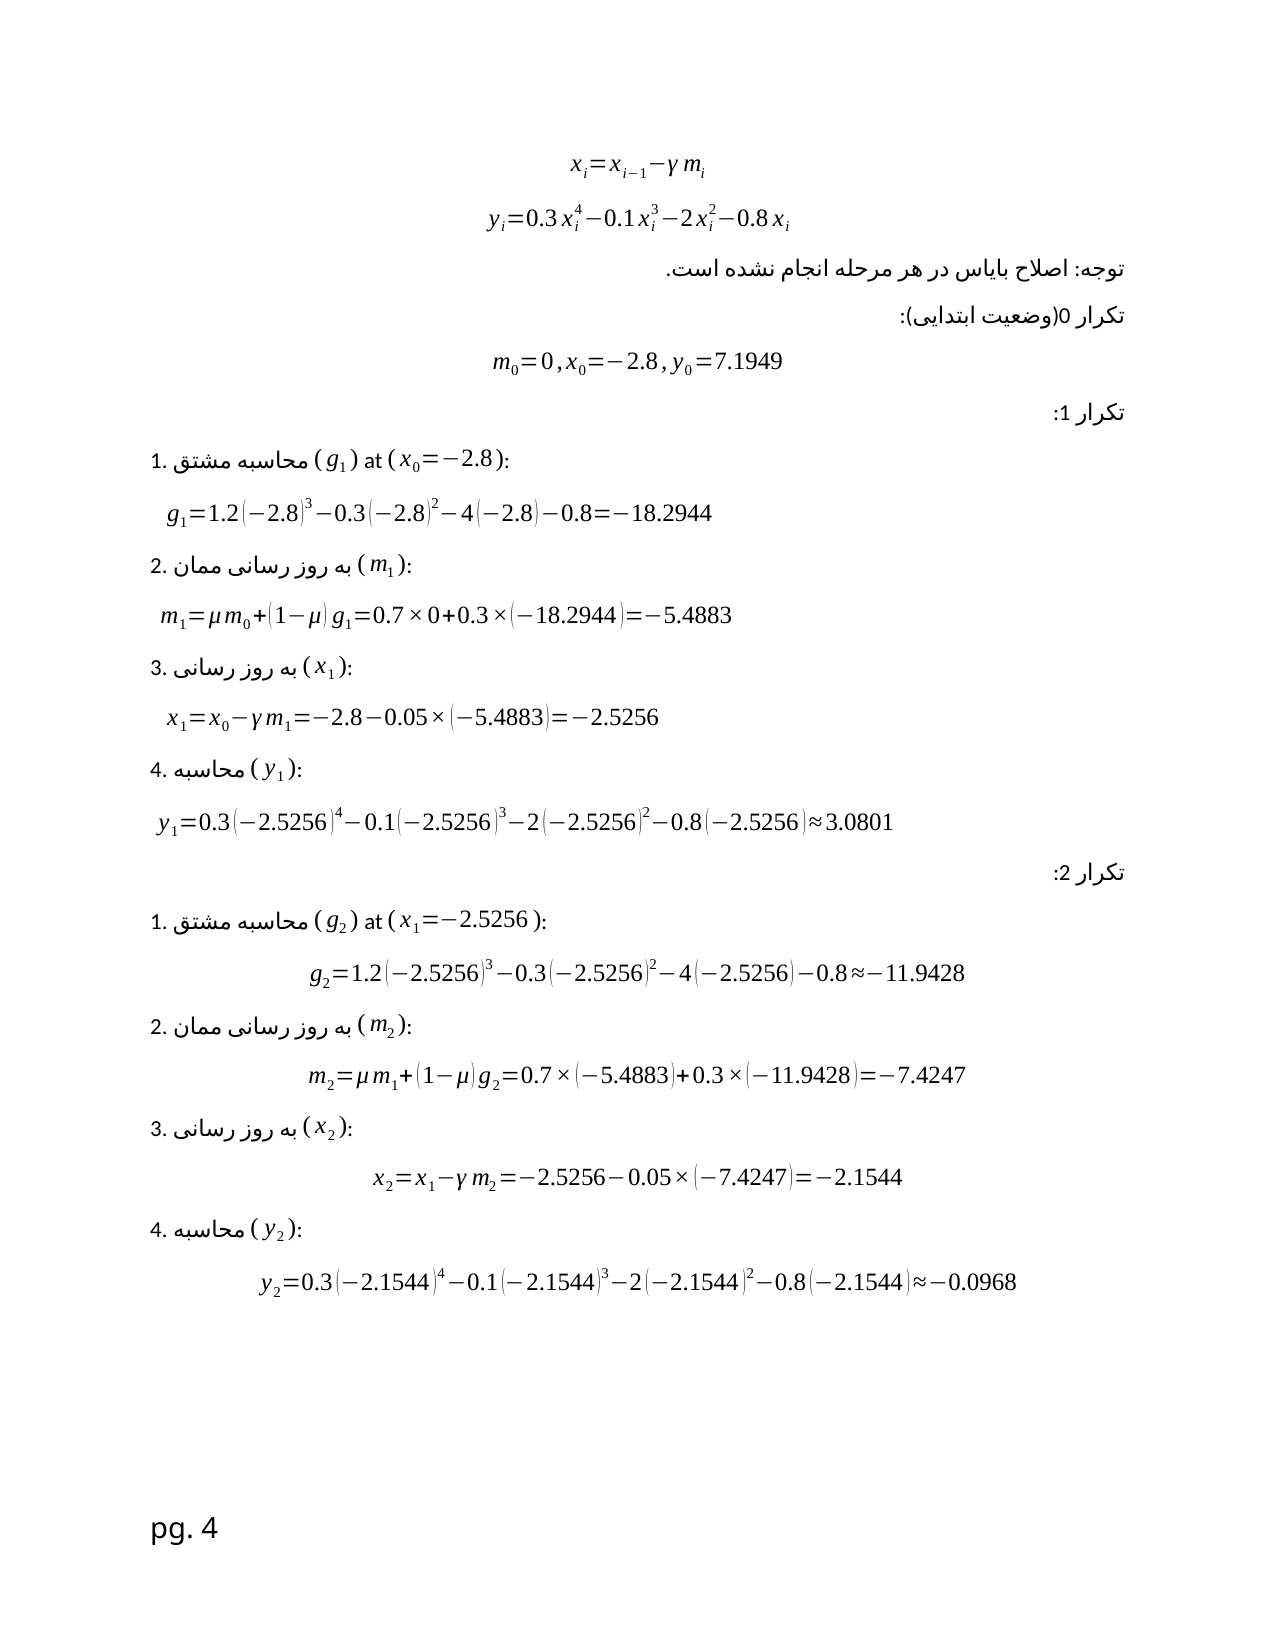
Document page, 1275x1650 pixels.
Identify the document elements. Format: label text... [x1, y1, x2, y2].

text توجه: اصلاح بایاس در هر مرحله انجام نشده است. [150, 254, 1125, 282]
text تکرار 1: [150, 398, 1125, 426]
text 1. محاسبه مشتق at : [150, 445, 1125, 476]
text 3. به روز رسانی : [150, 652, 1125, 683]
text 2. به روز رسانی ممان : [150, 550, 1125, 581]
text تکرار 0(وضعیت ابتدایی): [150, 301, 1125, 329]
text 4. محاسبه : [150, 753, 1125, 785]
text 3. به روز رسانی : [150, 1112, 1125, 1143]
text 4. محاسبه : [150, 1214, 1125, 1245]
text 2. به روز رسانی ممان : [150, 1010, 1125, 1041]
text تکرار 2: [150, 858, 1125, 886]
text 1. محاسبه مشتق at : [150, 905, 1125, 937]
